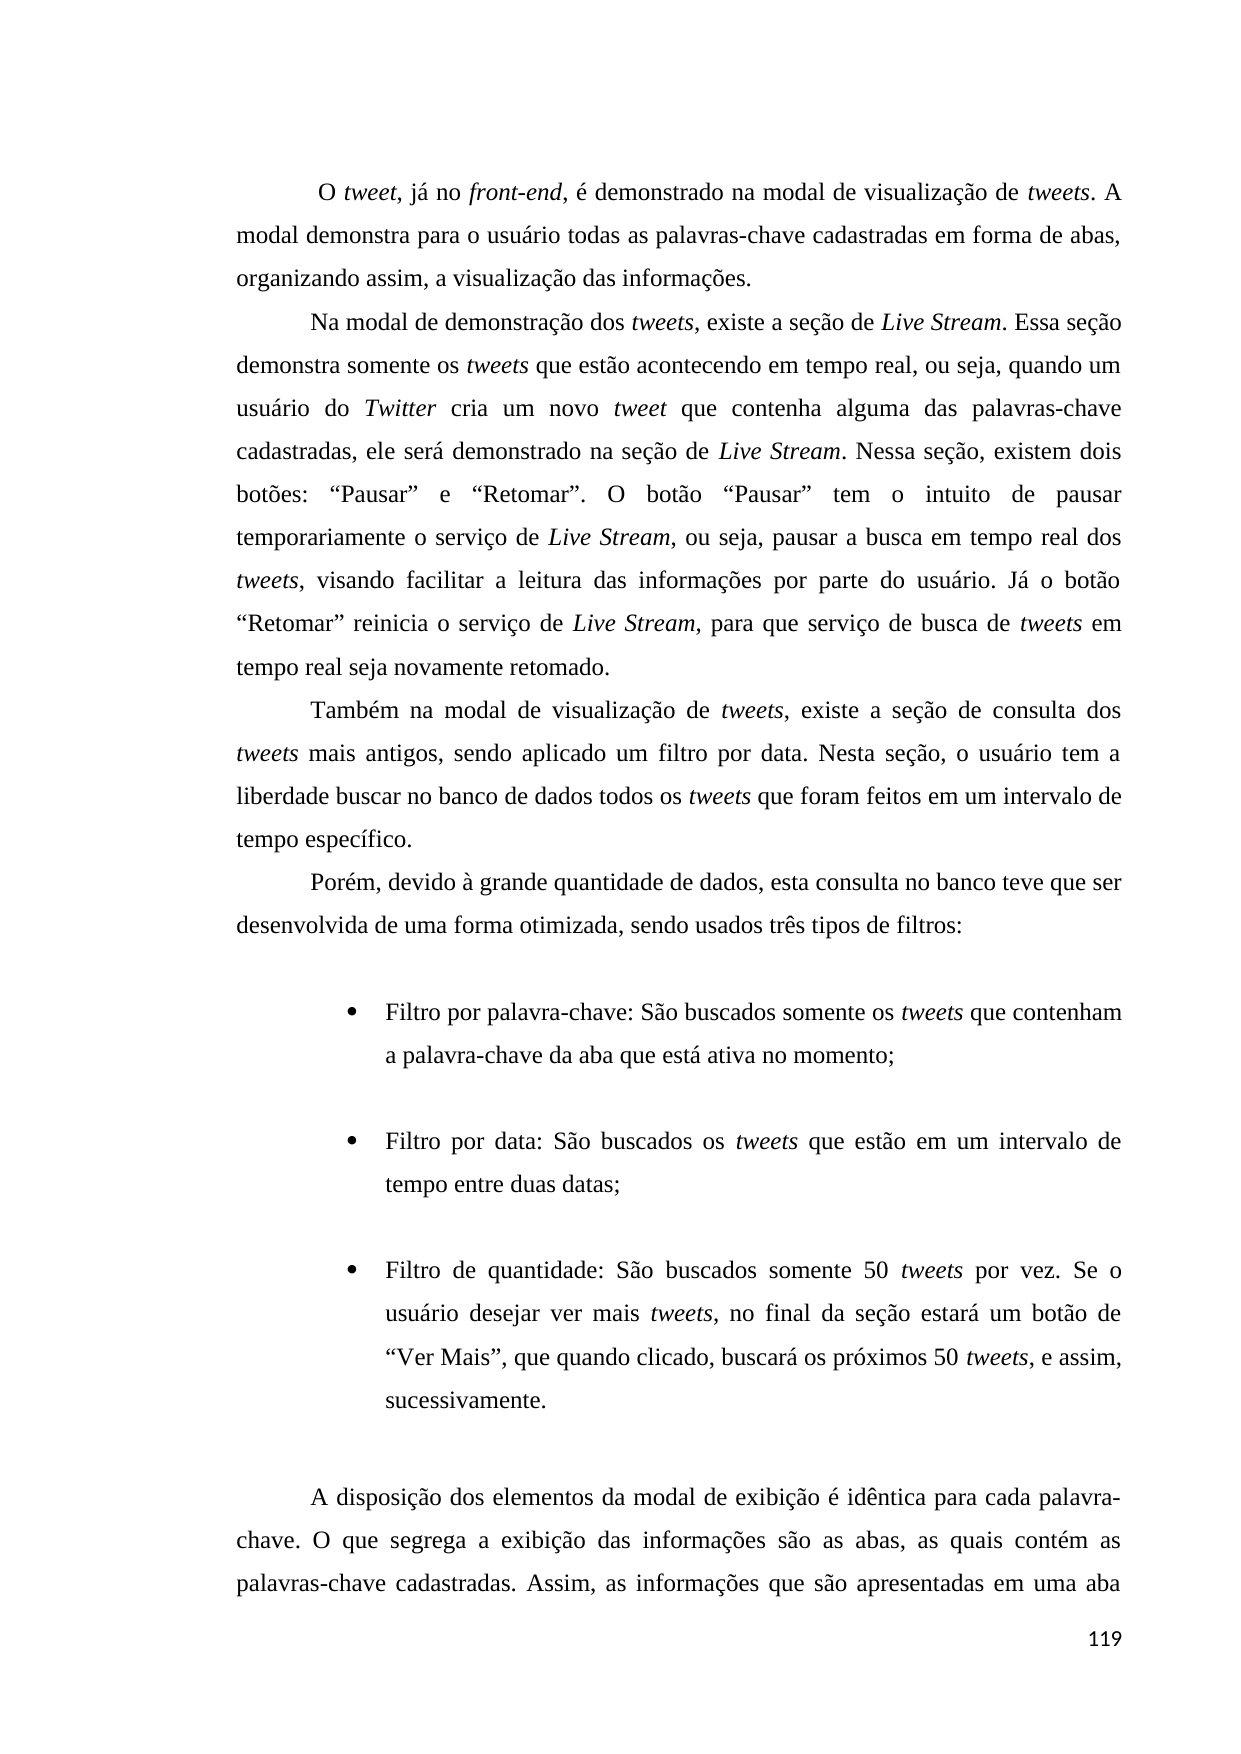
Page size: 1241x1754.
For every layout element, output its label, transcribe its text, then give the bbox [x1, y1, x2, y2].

list Filtro de quantidade: São buscados somente 50 tweets por vez. Se o usuário desejar ver mais tweets, no final da seção estará um botão de “Ver Mais”, que quando clicado, buscará os próximos 50 tweets, e assim, sucessivamente. [348, 1255, 1122, 1413]
list Filtro por palavra-chave: São buscados somente os tweets que contenham a palavra-chave da aba que está ativa no momento; [348, 997, 1122, 1068]
list Filtro por data: São buscados os tweets que estão em um intervalo de tempo entre duas datas; [348, 1126, 1122, 1198]
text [236, 1482, 1122, 1597]
text Porém, devido à grande quantidade de dados, esta consulta no banco teve que ser desenvolvida de uma forma otimizada, sendo usados três tipos de filtros: [236, 867, 1122, 939]
text Também na modal de visualização de tweets, existe a seção de consulta dos tweets mais antigos, sendo aplicado um filtro por data. Nesta seção, o usuário tem a liberdade buscar no banco de dados todos os tweets que foram feitos em um intervalo de tempo específico. [236, 695, 1122, 853]
text O tweet, já no front-end, é demonstrado na modal de visualização de tweets. A modal demonstra para o usuário todas as palavras-chave cadastradas em forma de abas, organizando assim, a visualização das informações. [236, 177, 1122, 292]
text Na modal de demonstração dos tweets, existe a seção de Live Stream. Essa seção demonstra somente os tweets que estão acontecendo em tempo real, ou seja, quando um usuário do Twitter cria um novo tweet que contenha alguma das palavras-chave cadastradas, ele será demonstrado na seção de Live Stream. Nessa seção, existem dois botões: “Pausar” e “Retomar”. O botão “Pausar” tem o intuito de pausar temporariamente o serviço de Live Stream, ou seja, pausar a busca em tempo real dos tweets, visando facilitar a leitura das informações por parte do usuário. Já o botão “Retomar” reinicia o serviço de Live Stream, para que serviço de busca de tweets em tempo real seja novamente retomado. [236, 307, 1122, 680]
